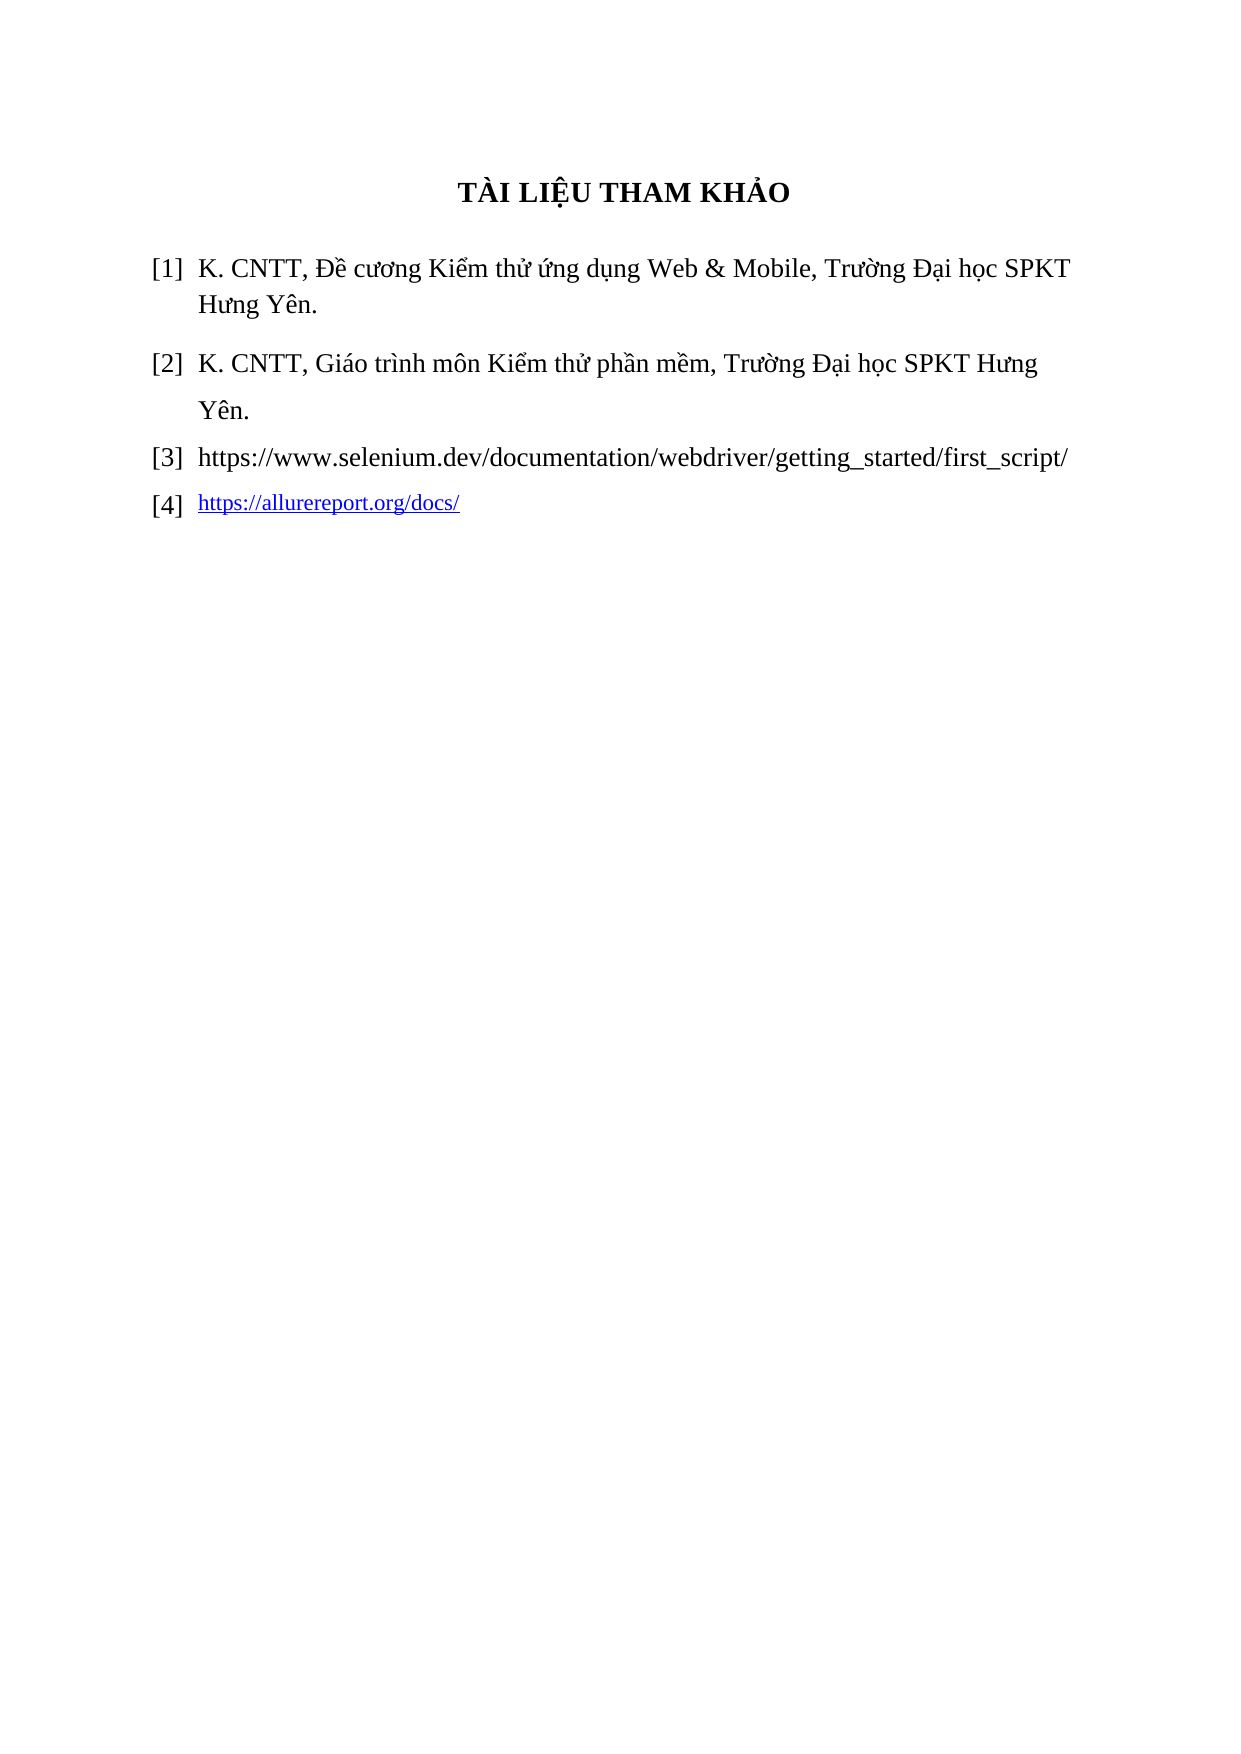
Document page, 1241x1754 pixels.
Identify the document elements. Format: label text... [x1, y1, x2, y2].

table_header [1] [150, 251, 196, 346]
table_header K. CNTT, Đề cương Kiểm thử ứng dụng Web & Mobile, Trường Đại học SPKT Hưng Yên. [196, 251, 1090, 346]
table_cell [4] [150, 487, 196, 534]
table_cell https://allurereport.org/docs/ [196, 487, 1090, 534]
table_cell [3] [150, 440, 196, 487]
table_cell [2] [150, 346, 196, 440]
table_cell K. CNTT, Giáo trình môn Kiểm thử phần mềm, Trường Đại học SPKT Hưng Yên. [196, 346, 1090, 440]
table_cell https://www.selenium.dev/documentation/webdriver/getting_started/first_script/ [196, 440, 1090, 487]
text TÀI LIỆU THAM KHẢO [150, 175, 1090, 208]
